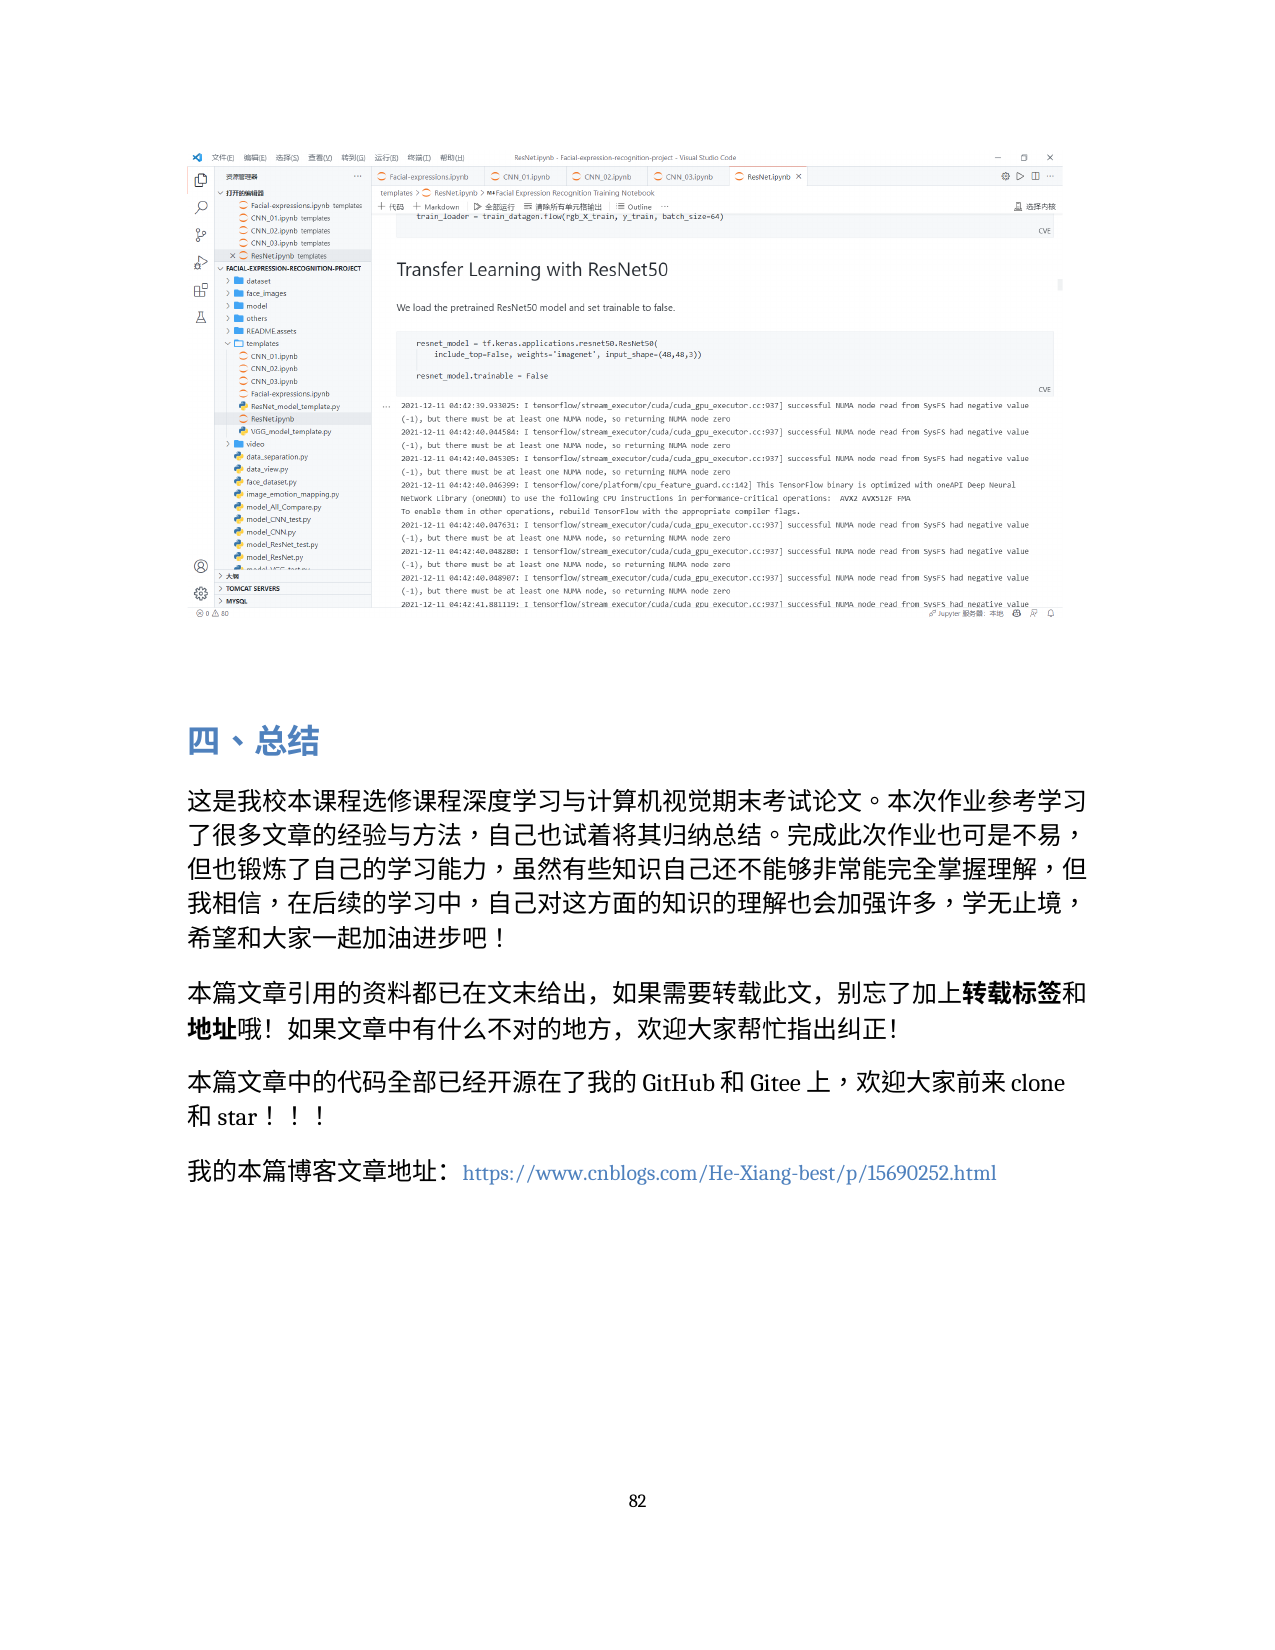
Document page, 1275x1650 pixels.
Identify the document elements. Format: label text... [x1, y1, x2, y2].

text 本篇文章引用的资料都已在文末给出，如果需要转载此文，别忘了加上转载标签和地址哦！如果文章中有什么不对的地方，欢迎大家帮忙指出纠正！ [187, 973, 1087, 1046]
subtitle 四、总结 [187, 718, 1087, 763]
picture [187, 150, 1063, 618]
text 本篇文章中的代码全部已经开源在了我的GitHub和Gitee上，欢迎大家前来clone和star！！！ [187, 1064, 1087, 1132]
text 我的本篇博客文章地址：https://www.cnblogs.com/He-Xiang-best/p/15690252.html [187, 1151, 1087, 1187]
text 这是我校本课程选修课程深度学习与计算机视觉期末考试论文。本次作业参考学习了很多文章的经验与方法，自己也试着将其归纳总结。完成此次作业也可是不易，但也锻炼了自己的学习能力，虽然有些知识自己还不能够非常能完全掌握理解，但我相信，在后续的学习中，自己对这方面的知识的理解也会加强许多，学无止境，希望和大家一起加油进步吧！ [187, 782, 1087, 954]
